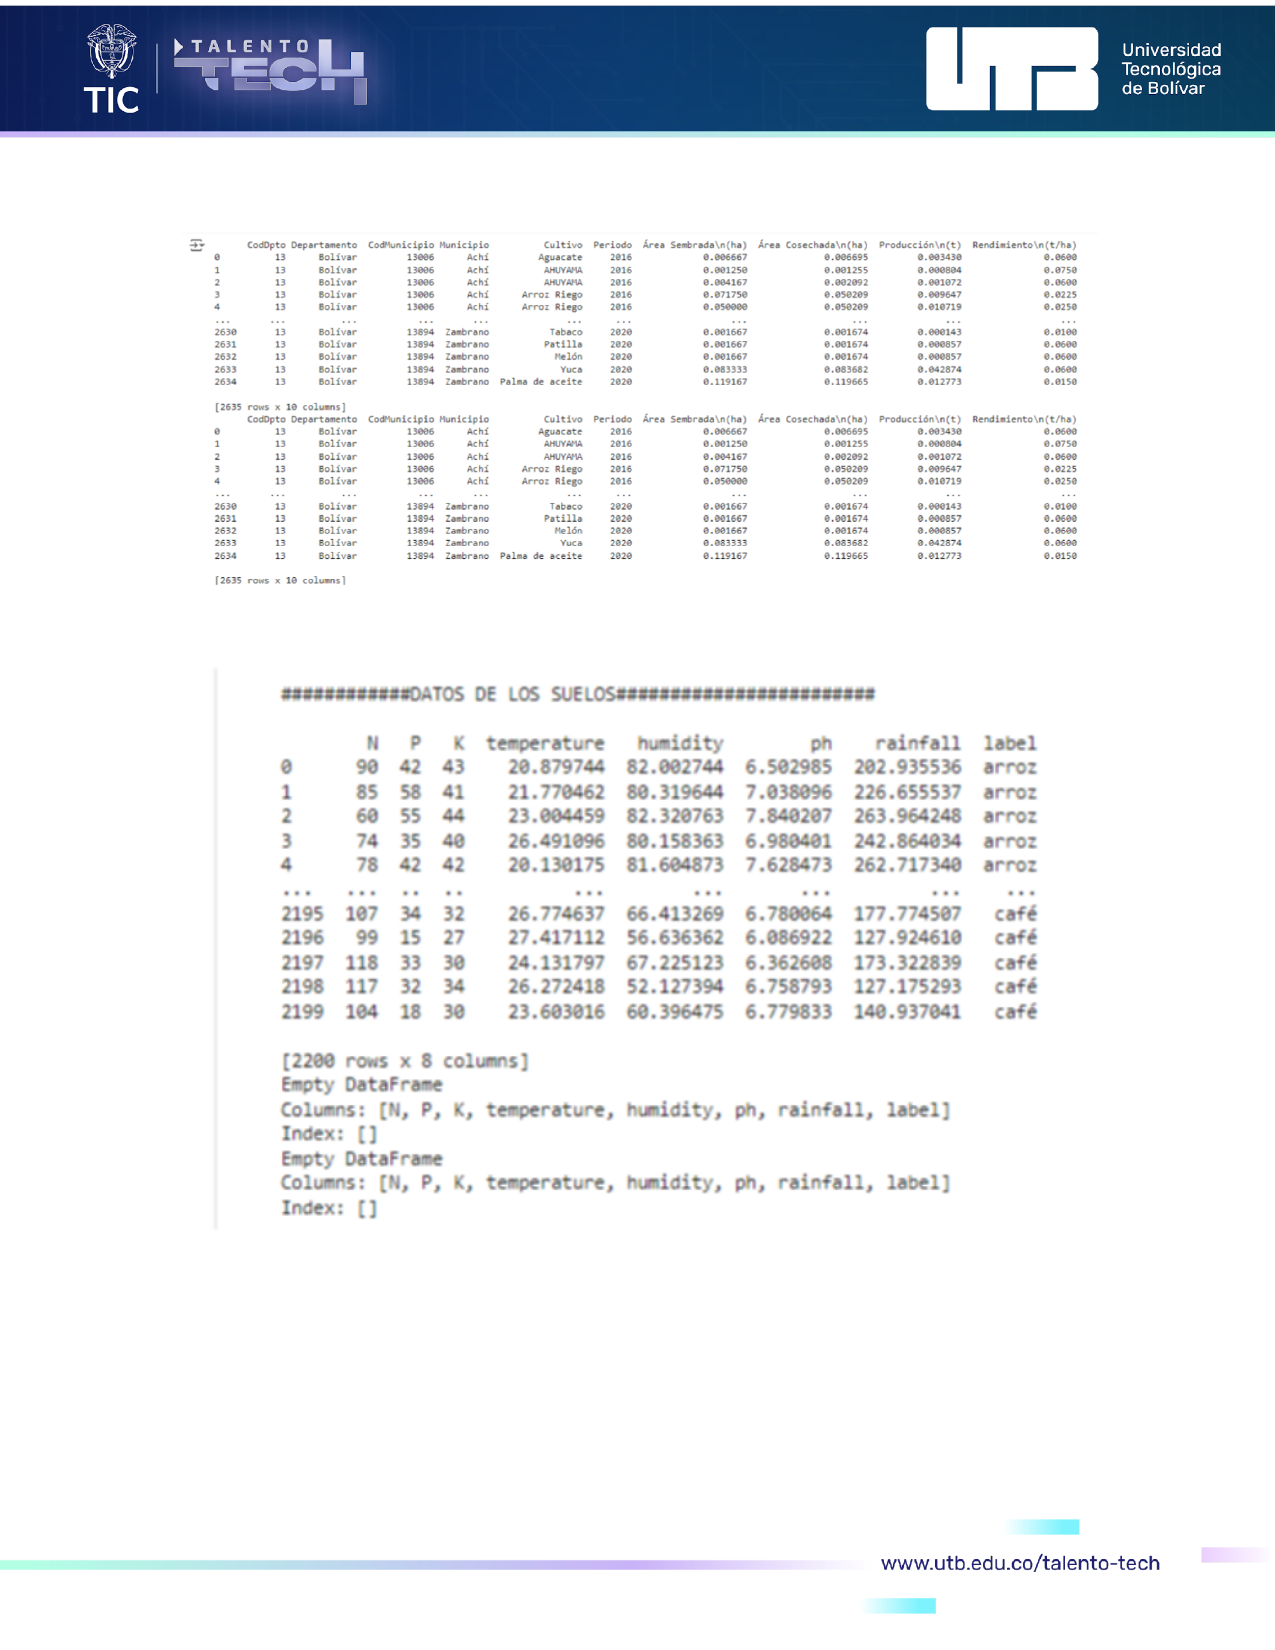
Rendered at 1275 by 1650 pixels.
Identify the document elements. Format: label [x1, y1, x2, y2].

picture [177, 226, 1098, 591]
picture [0, 0, 1275, 160]
picture [0, 1498, 1270, 1623]
picture [177, 644, 1098, 1261]
